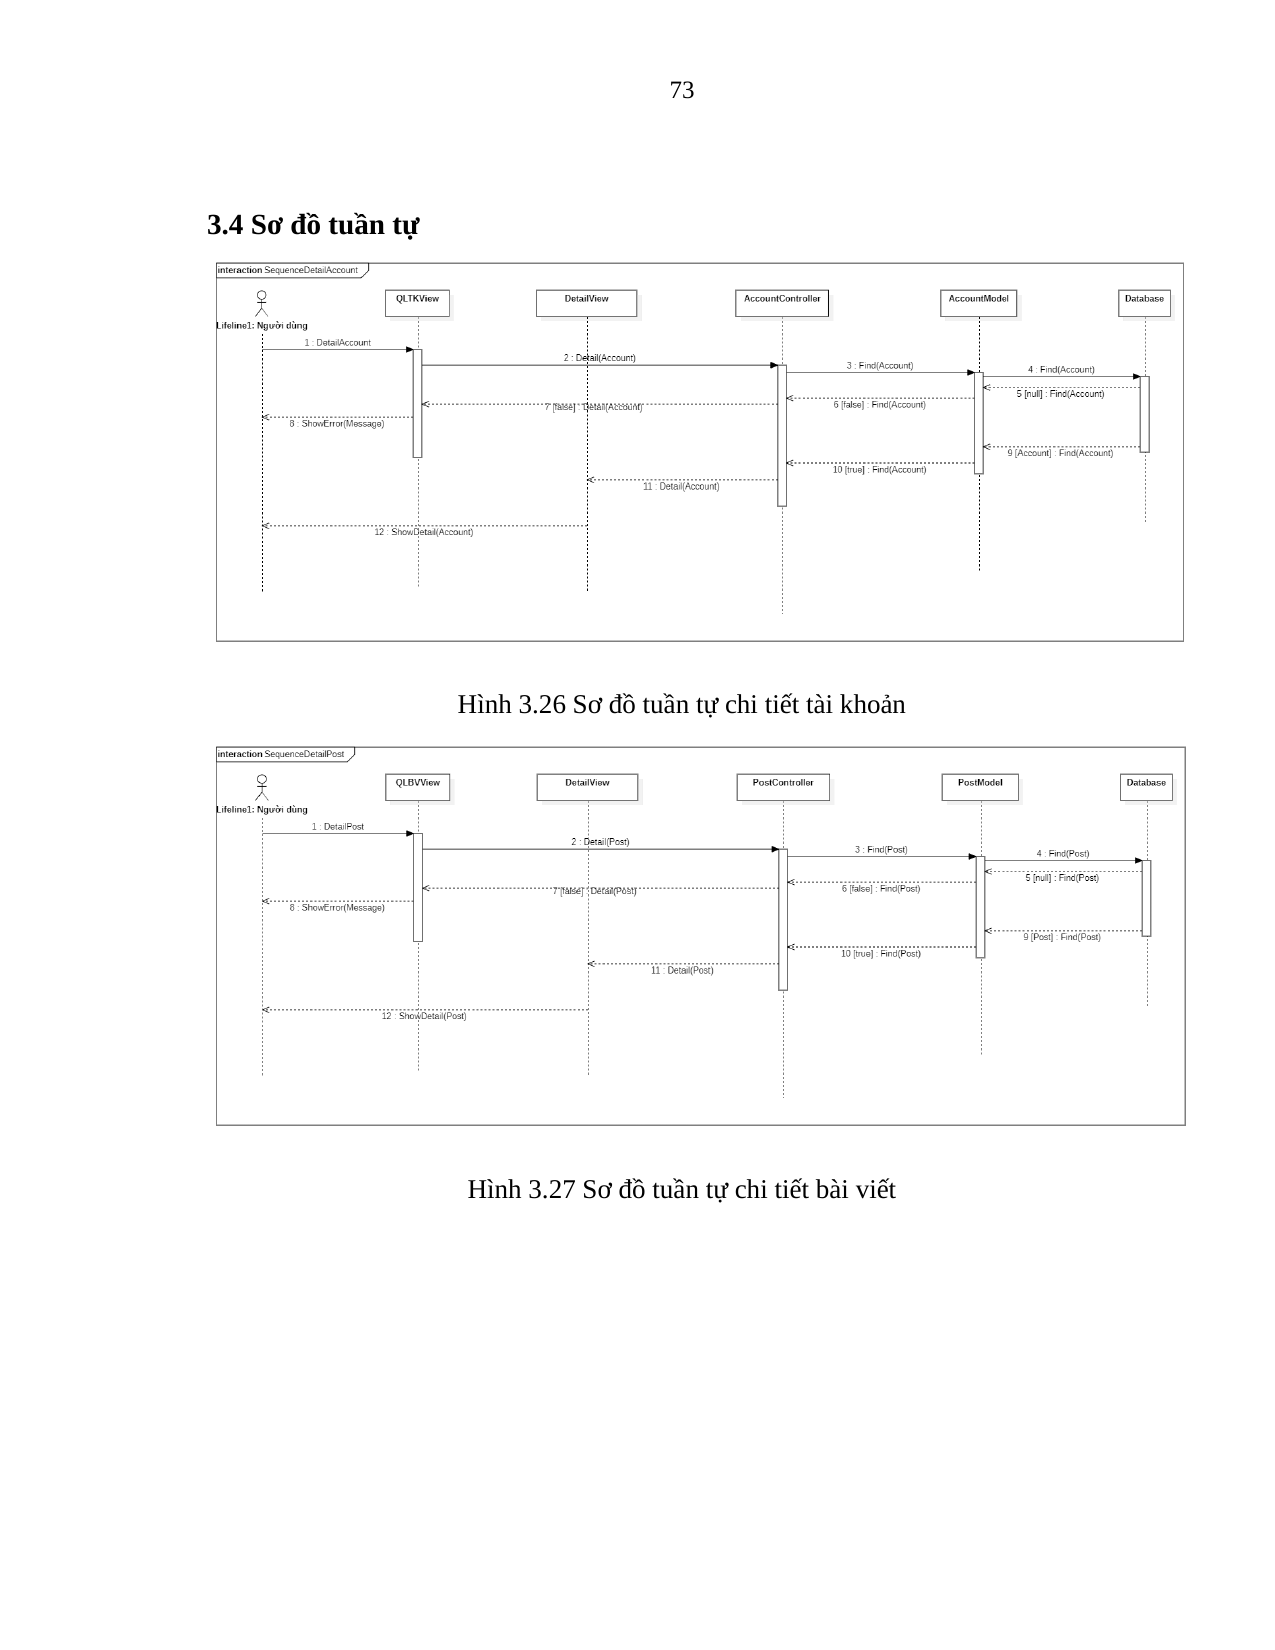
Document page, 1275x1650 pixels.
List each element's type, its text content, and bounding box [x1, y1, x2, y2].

picture [206, 740, 1212, 1152]
picture [206, 257, 1210, 668]
text 3.4 Sơ đồ tuần tự [207, 207, 1157, 240]
